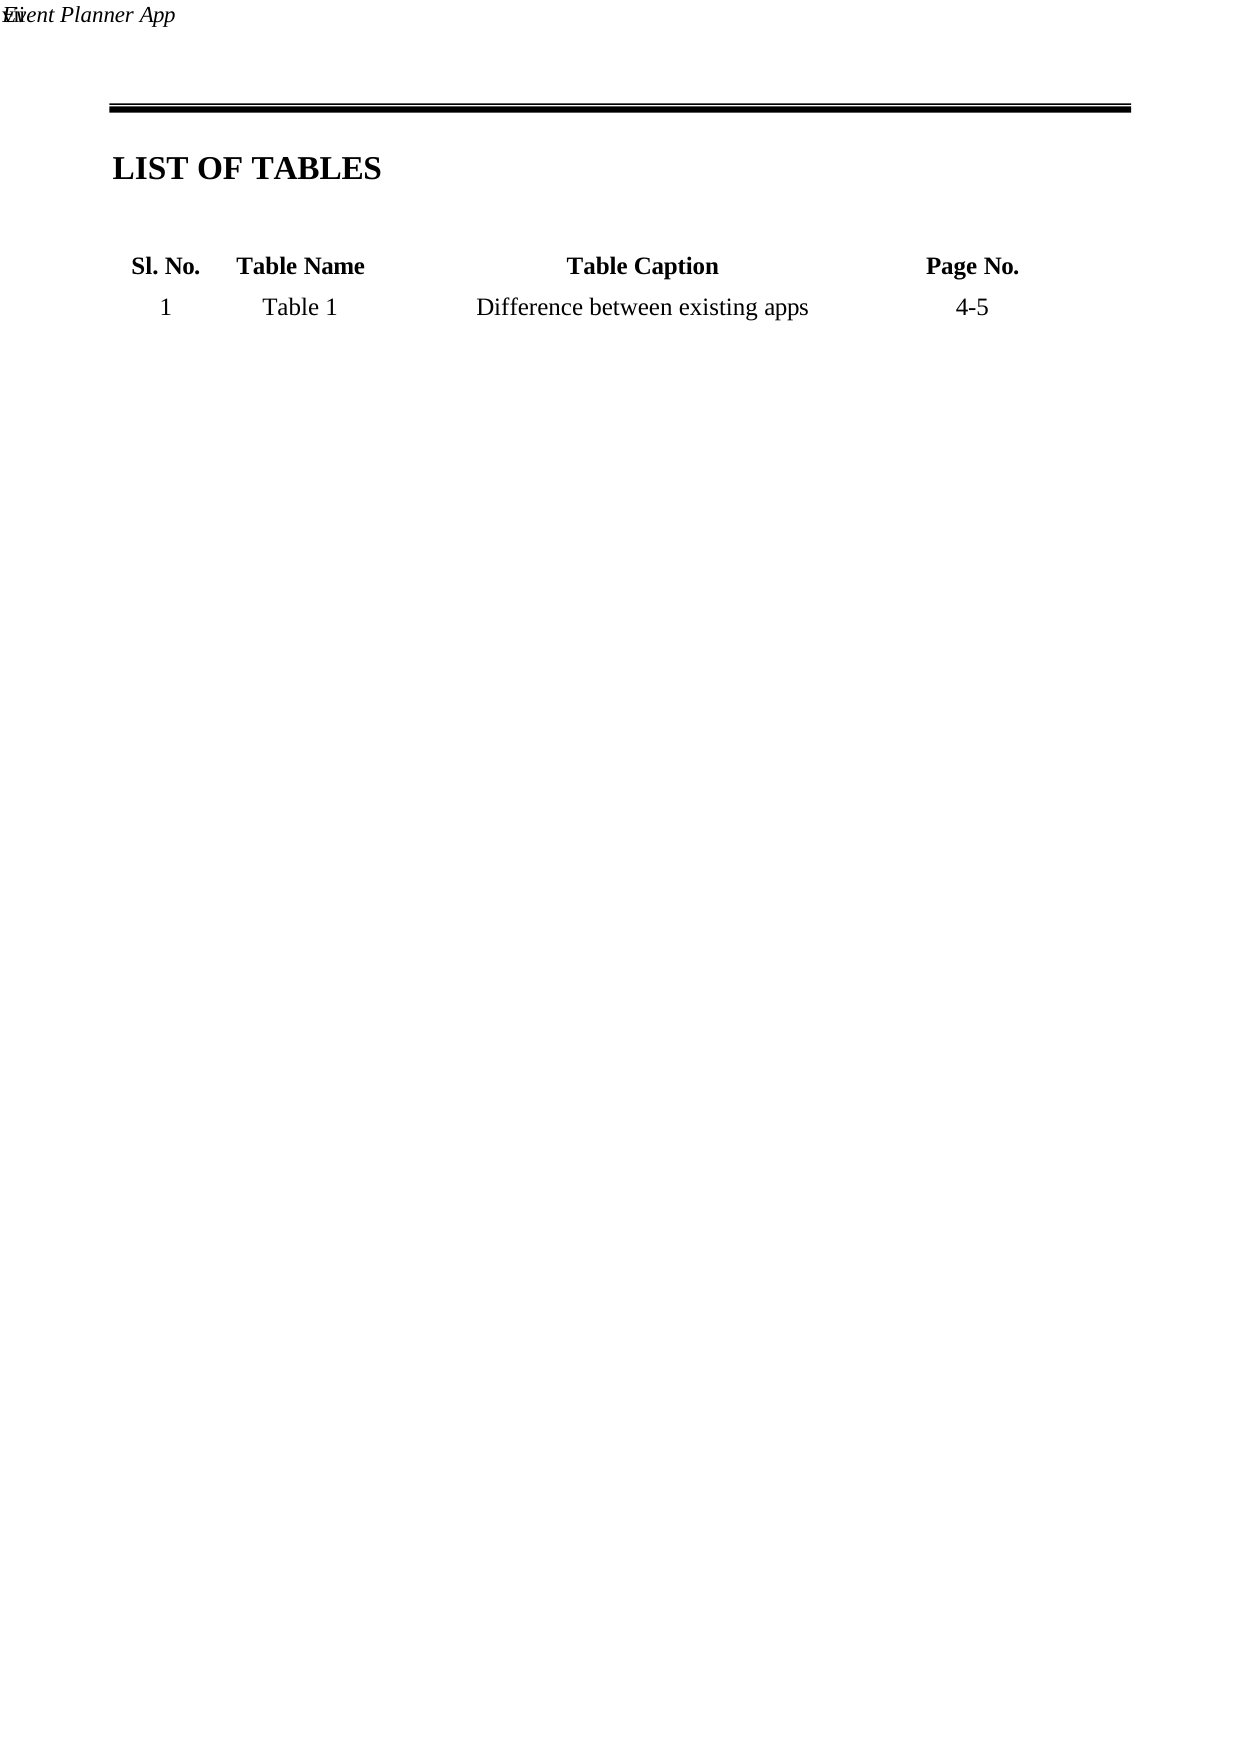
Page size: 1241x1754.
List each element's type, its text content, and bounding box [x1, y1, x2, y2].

table_cell 4-5 [868, 288, 1025, 323]
table_cell Difference between existing apps [420, 288, 867, 323]
table_cell Table 1 [218, 288, 420, 323]
table_header Table Caption [420, 253, 867, 288]
table_header Sl. No. [126, 253, 218, 288]
table_header Page No. [868, 253, 1025, 288]
table_cell 1 [126, 288, 218, 323]
table_header Table Name [218, 253, 420, 288]
text LIST OF TABLES [112, 148, 1137, 187]
